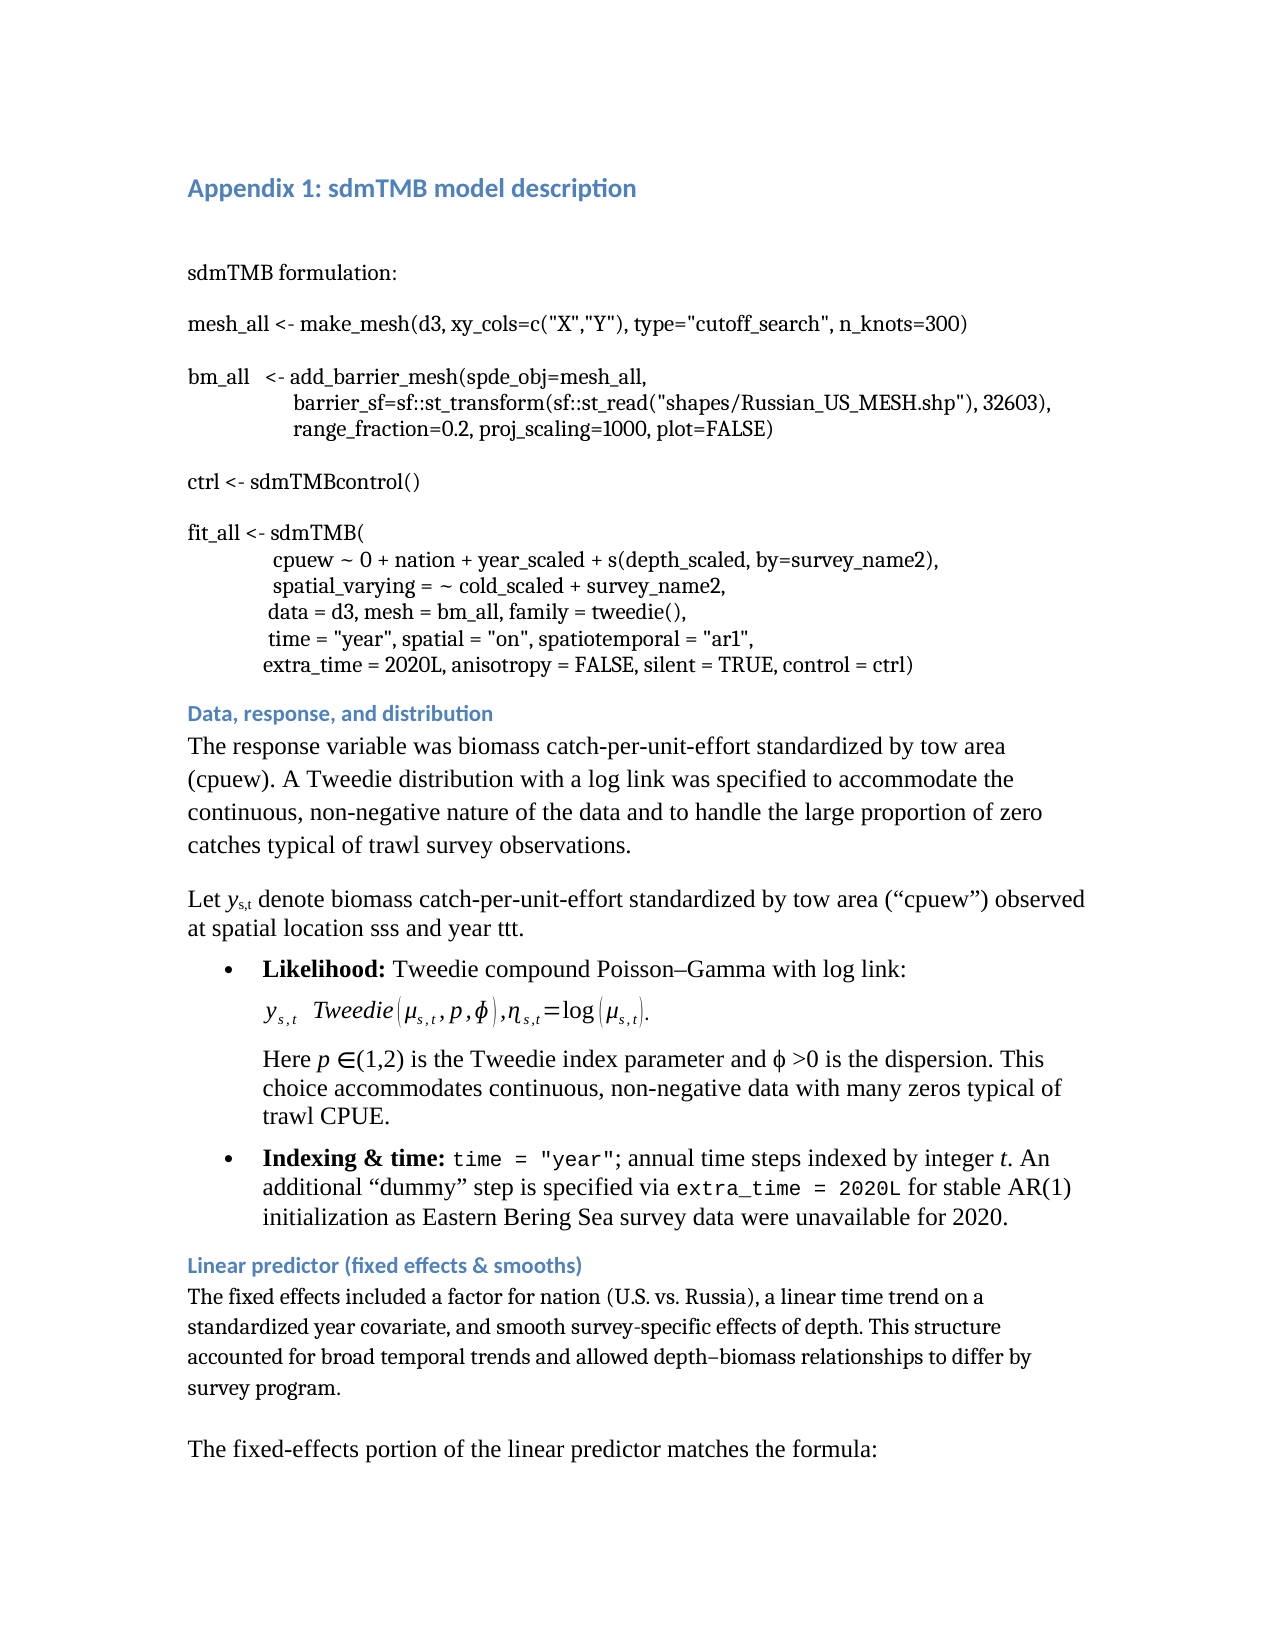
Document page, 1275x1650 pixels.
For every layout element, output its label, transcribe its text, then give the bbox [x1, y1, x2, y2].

text cpuew ~ 0 + nation + year_scaled + s(depth_scaled, by=survey_name2), [187, 546, 1087, 573]
subtitle Data, response, and distribution [187, 699, 1087, 727]
text The fixed effects included a factor for nation (U.S. vs. Russia), a linear time trend on a standardized year covariate, and smooth survey-specific effects of depth. This structure accounted for broad temporal trends and allowed depth–biomass relationships to differ by survey program. [187, 1284, 1087, 1401]
text . [262, 995, 1087, 1030]
text Here p ∈(1,2) is the Tweedie index parameter and ϕ >0 is the dispersion. This choice accommodates continuous, non-negative data with many zeros typical of trawl CPUE. [262, 1042, 1087, 1130]
text barrier_sf=sf::st_transform(sf::st_read("shapes/Russian_US_MESH.shp"), 32603), [187, 390, 1087, 416]
text bm_all <- add_barrier_mesh(spde_obj=mesh_all, [187, 363, 1087, 390]
subtitle Linear predictor (fixed effects & smooths) [187, 1251, 1087, 1279]
list Likelihood: Tweedie compound Poisson–Gamma with log link: [225, 954, 1087, 983]
text mesh_all <- make_mesh(d3, xy_cols=c("X","Y"), type="cutoff_search", n_knots=300) [187, 311, 1087, 337]
text fit_all <- sdmTMB( [187, 520, 1087, 546]
text Let ys,t​ denote biomass catch-per-unit-effort standardized by tow area (“cpuew”) observed at spatial location sss and year ttt. [187, 884, 1087, 942]
text sdmTMB formulation: [187, 260, 1087, 286]
text The response variable was biomass catch-per-unit-effort standardized by tow area (cpuew). A Tweedie distribution with a log link was specified to accommodate the continuous, non-negative nature of the data and to handle the large proportion of zero catches typical of trawl survey observations. [187, 731, 1087, 859]
text range_fraction=0.2, proj_scaling=1000, plot=FALSE) [187, 416, 1087, 443]
text time = "year", spatial = "on", spatiotemporal = "ar1", [187, 625, 1087, 652]
list Indexing & time: time = "year"; annual time steps indexed by integer t. An additional “dummy” step is specified via extra_time = 2020L for stable AR(1) initialization as Eastern Bering Sea survey data were unavailable for 2020. [225, 1143, 1087, 1231]
text The fixed-effects portion of the linear predictor matches the formula: [187, 1434, 1087, 1462]
subtitle Appendix 1: sdmTMB model description [187, 171, 1087, 204]
text ctrl <- sdmTMBcontrol() [187, 469, 1087, 495]
text extra_time = 2020L, anisotropy = FALSE, silent = TRUE, control = ctrl) [187, 652, 1087, 678]
text spatial_varying = ~ cold_scaled + survey_name2, [187, 573, 1087, 599]
text data = d3, mesh = bm_all, family = tweedie(), [187, 599, 1087, 625]
